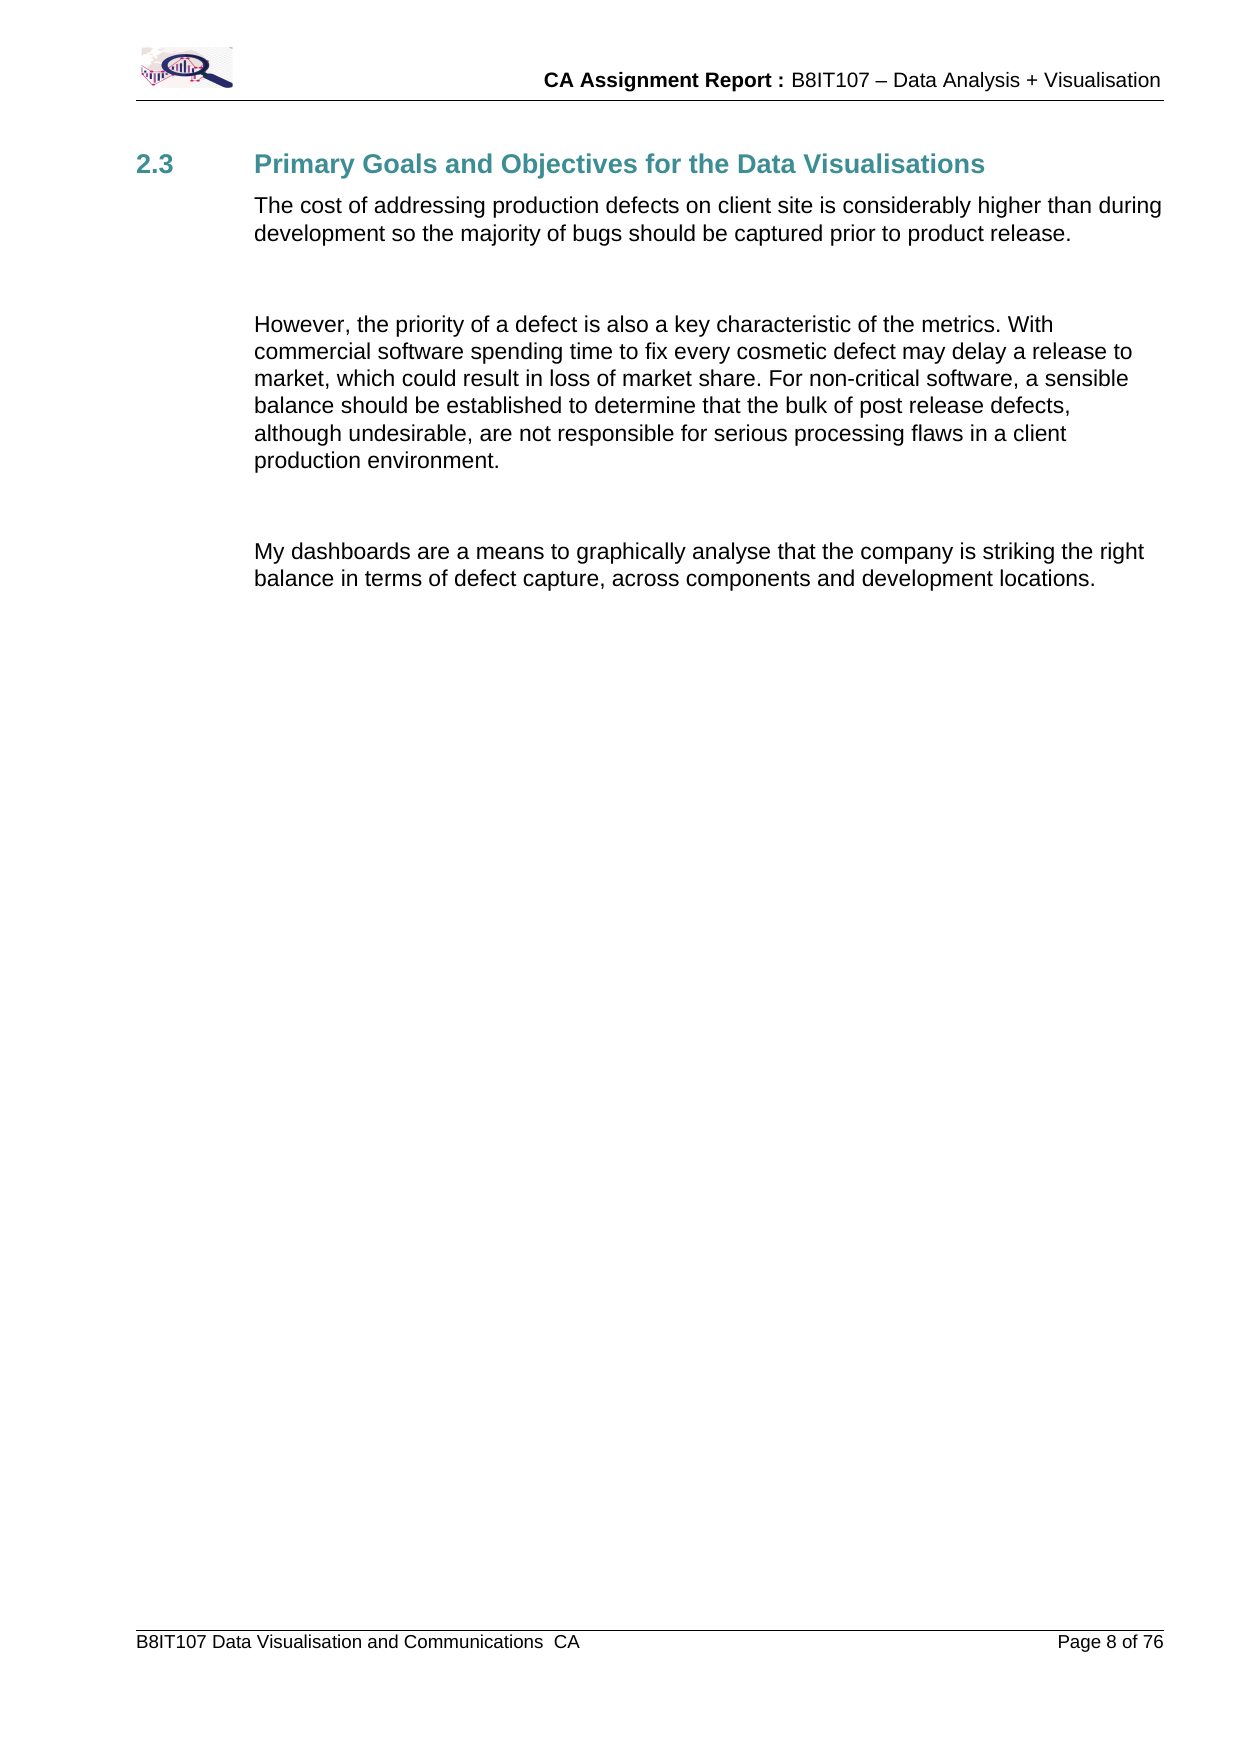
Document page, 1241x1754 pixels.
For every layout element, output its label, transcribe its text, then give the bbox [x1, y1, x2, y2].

text My dashboards are a means to graphically analyse that the company is striking the right balance in terms of defect capture, across components and development locations. [254, 538, 1163, 592]
text However, the priority of a defect is also a key characteristic of the metrics. With commercial software spending time to fix every cosmetic defect may delay a release to market, which could result in loss of market share. For non-critical software, a sensible balance should be established to determine that the bulk of post release defects, although undesirable, are not responsible for serious processing flaws in a client production environment. [254, 311, 1163, 473]
subtitle Primary Goals and Objectives for the Data Visualisations [136, 148, 1163, 179]
text The cost of addressing production defects on client site is considerably higher than during development so the majority of bugs should be captured prior to product release. [254, 192, 1163, 246]
picture [141, 47, 233, 88]
